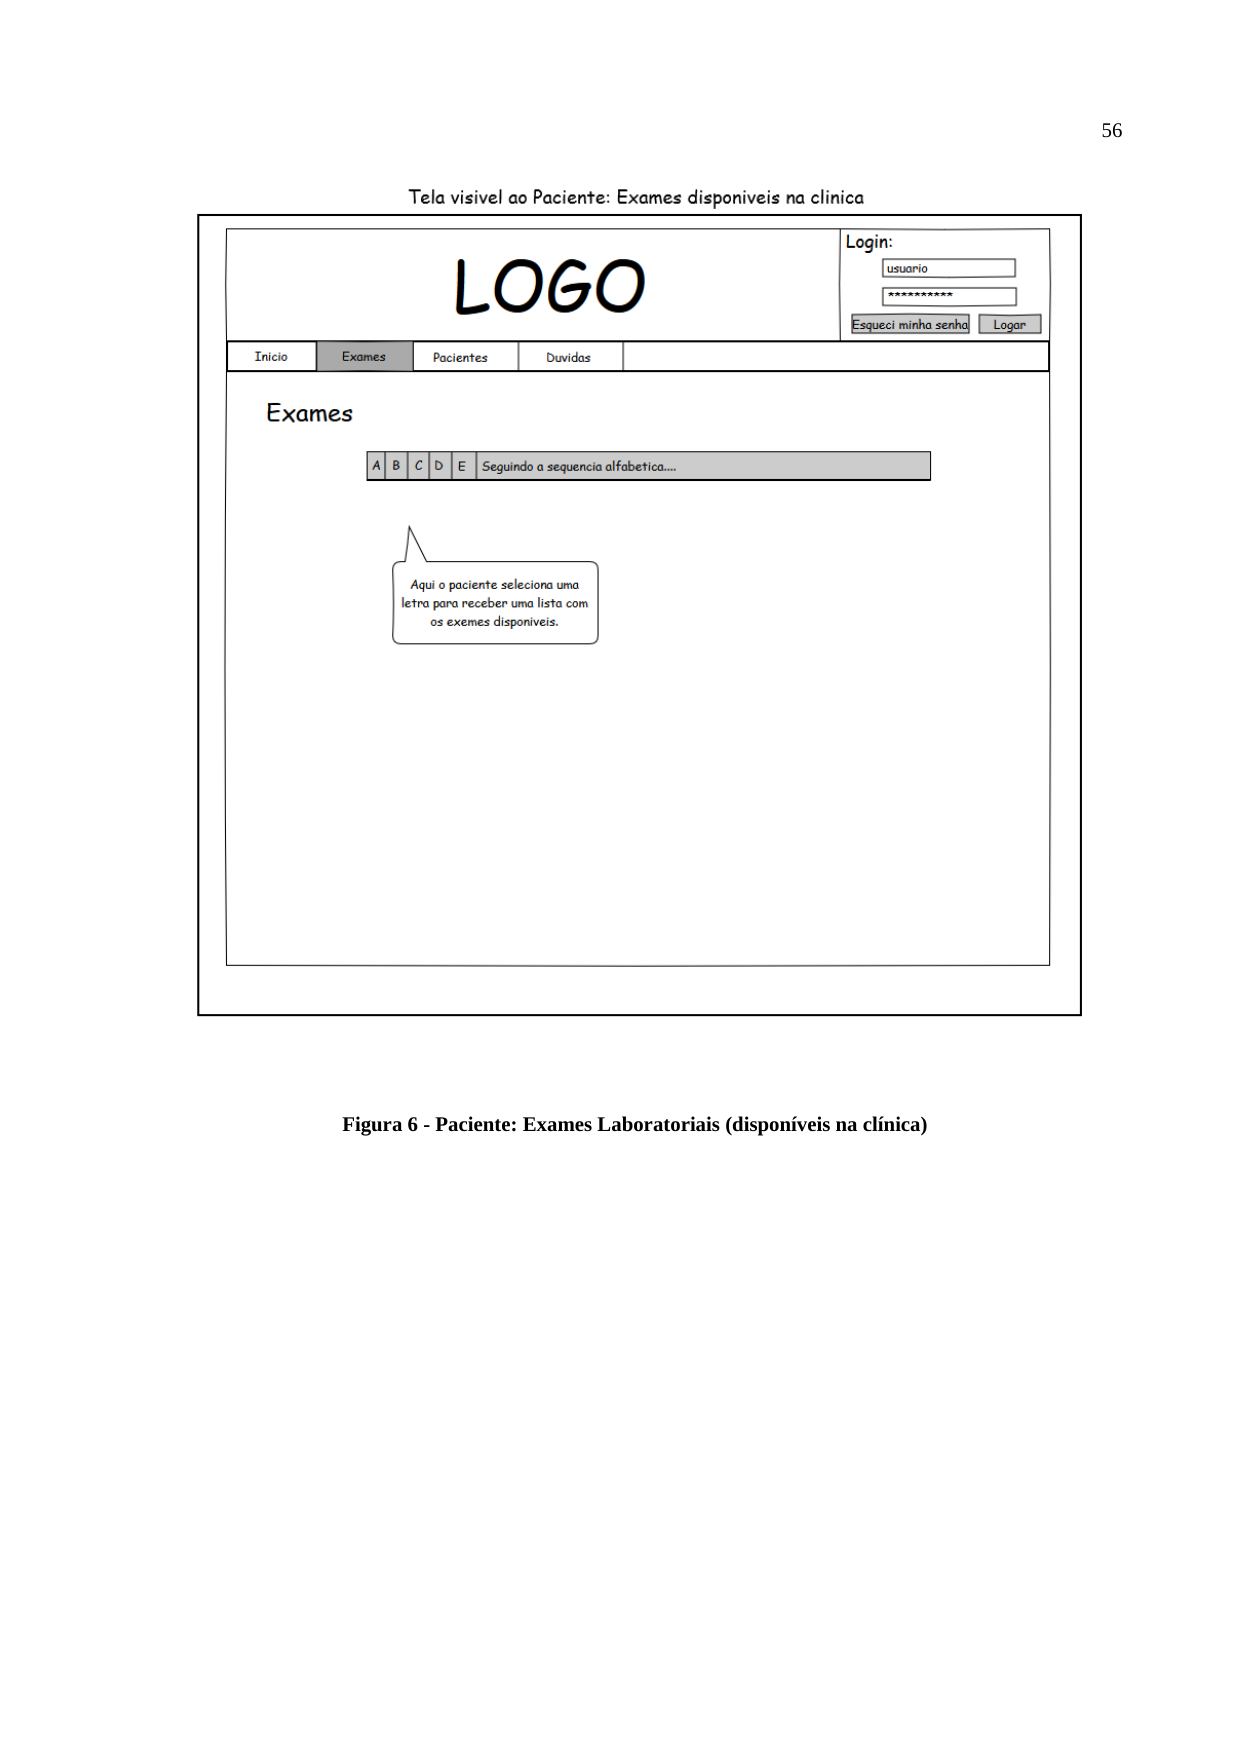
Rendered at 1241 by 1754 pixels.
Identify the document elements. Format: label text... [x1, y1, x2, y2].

picture [148, 177, 1122, 1085]
